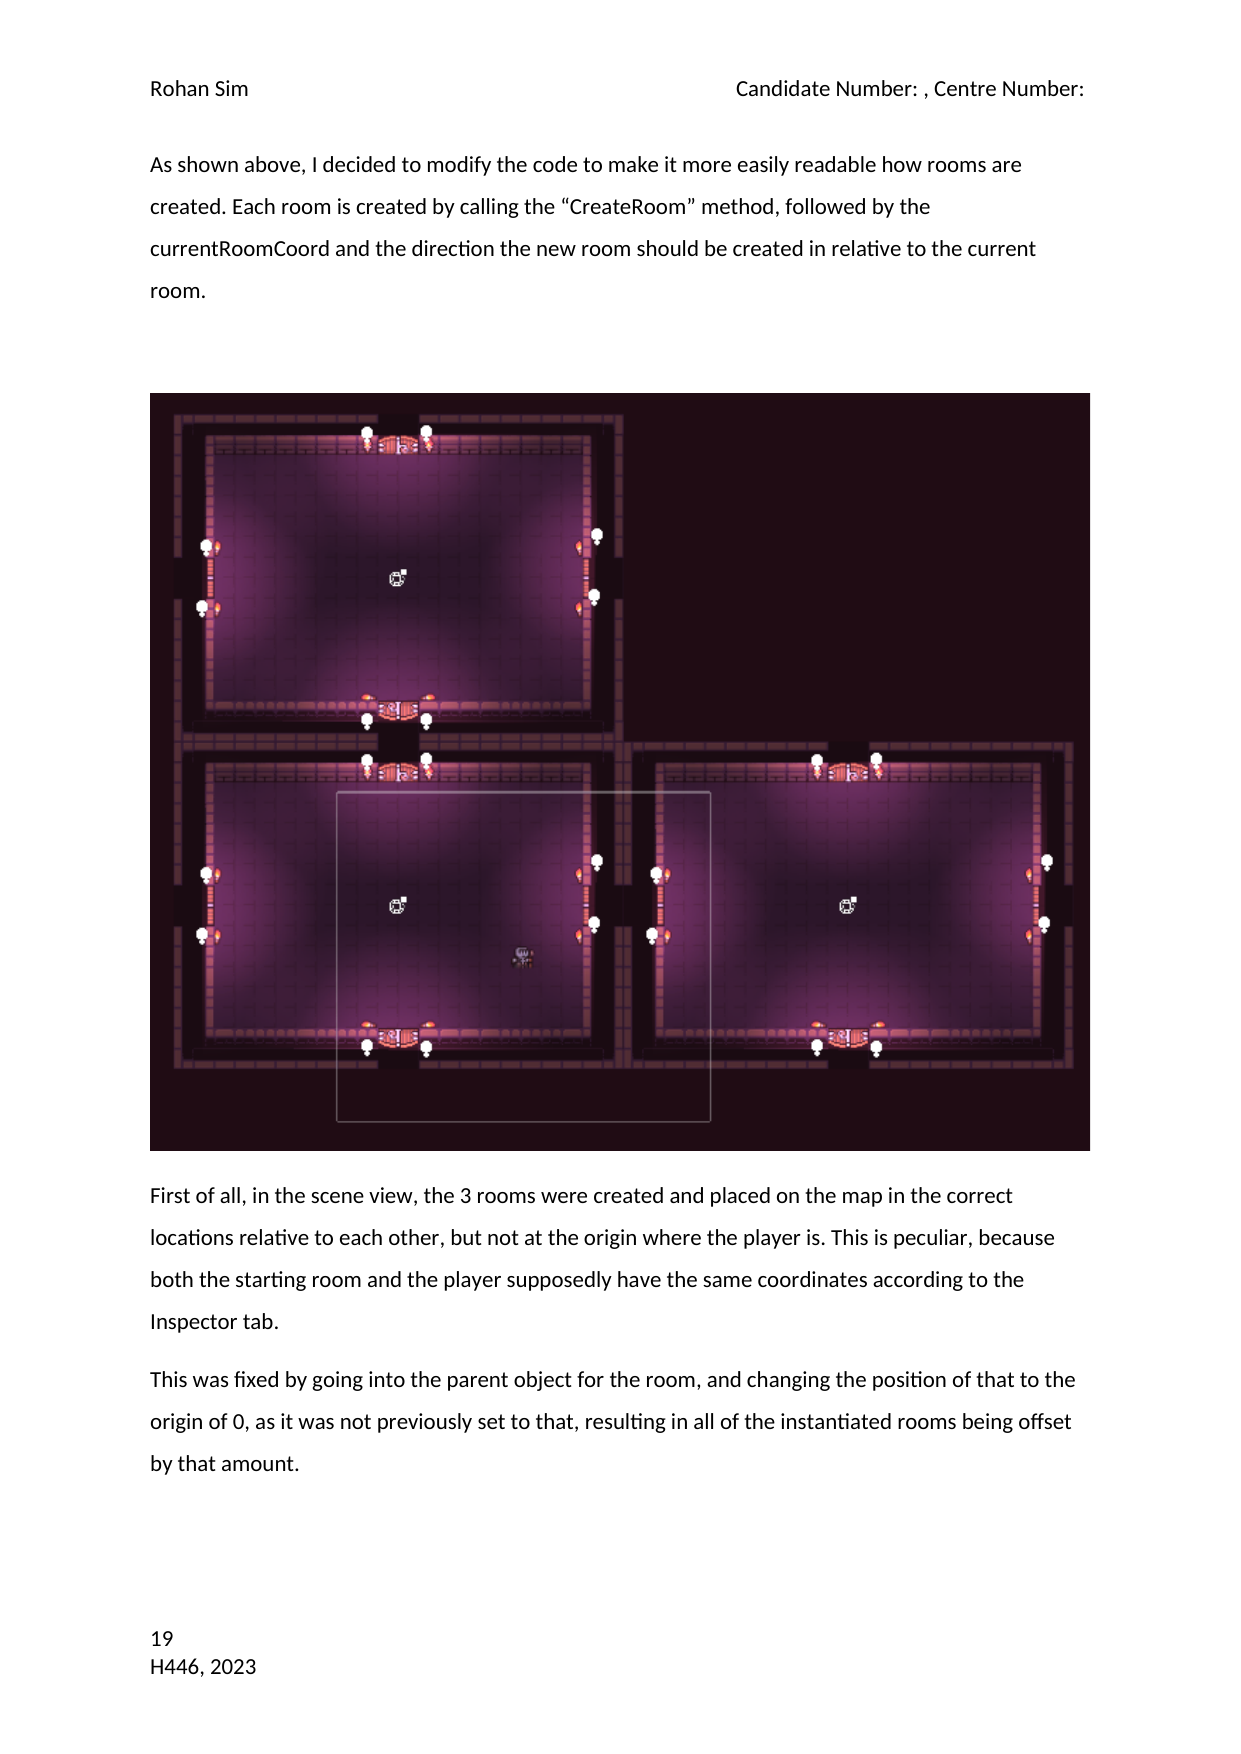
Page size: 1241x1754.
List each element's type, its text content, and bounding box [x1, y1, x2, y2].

picture [150, 393, 1091, 1151]
text First of all, in the scene view, the 3 rooms were created and placed on the map in the correct locations relative to each other, but not at the origin where the player is. This is peculiar, because both the starting room and the player supposedly have the same coordinates according to the Inspector tab. [150, 1181, 1090, 1335]
text As shown above, I decided to modify the code to make it more easily readable how rooms are created. Each room is created by calling the “CreateRoom” method, followed by the currentRoomCoord and the direction the new room should be created in relative to the current room. [150, 150, 1090, 304]
text This was fixed by going into the parent object for the room, and changing the position of that to the origin of 0, as it was not previously set to that, resulting in all of the instantiated rooms being offset by that amount. [150, 1365, 1090, 1477]
